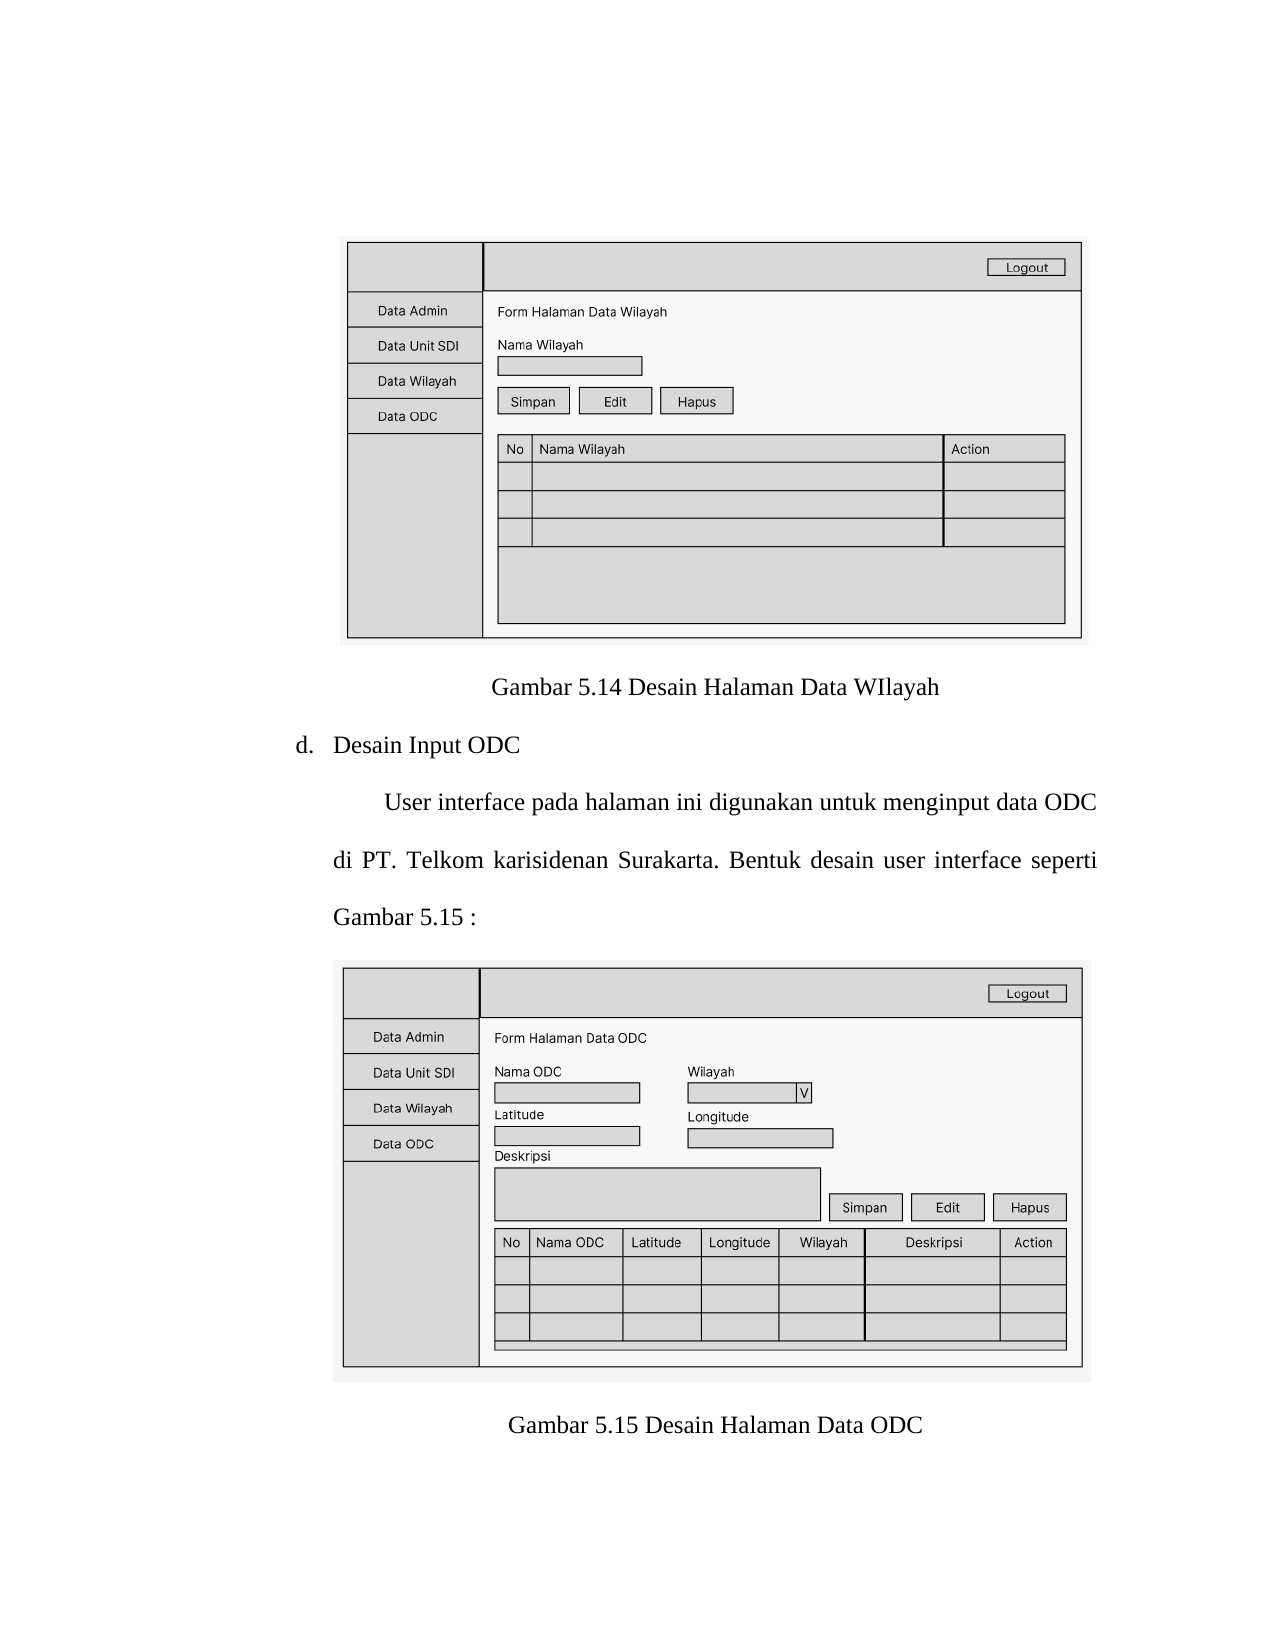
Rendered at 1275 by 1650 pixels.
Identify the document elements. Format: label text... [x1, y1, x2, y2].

list Desain Input ODC [295, 730, 1098, 759]
picture [339, 236, 1089, 645]
list Gambar 5.15 Desain Halaman Data ODC [333, 1410, 1098, 1439]
picture [332, 960, 1092, 1382]
list User interface pada halaman ini digunakan untuk menginput data ODC di PT. Telkom karisidenan Surakarta. Bentuk desain user interface seperti Gambar 5.15 : [333, 787, 1098, 931]
list Gambar 5.14 Desain Halaman Data WIlayah [333, 672, 1098, 701]
